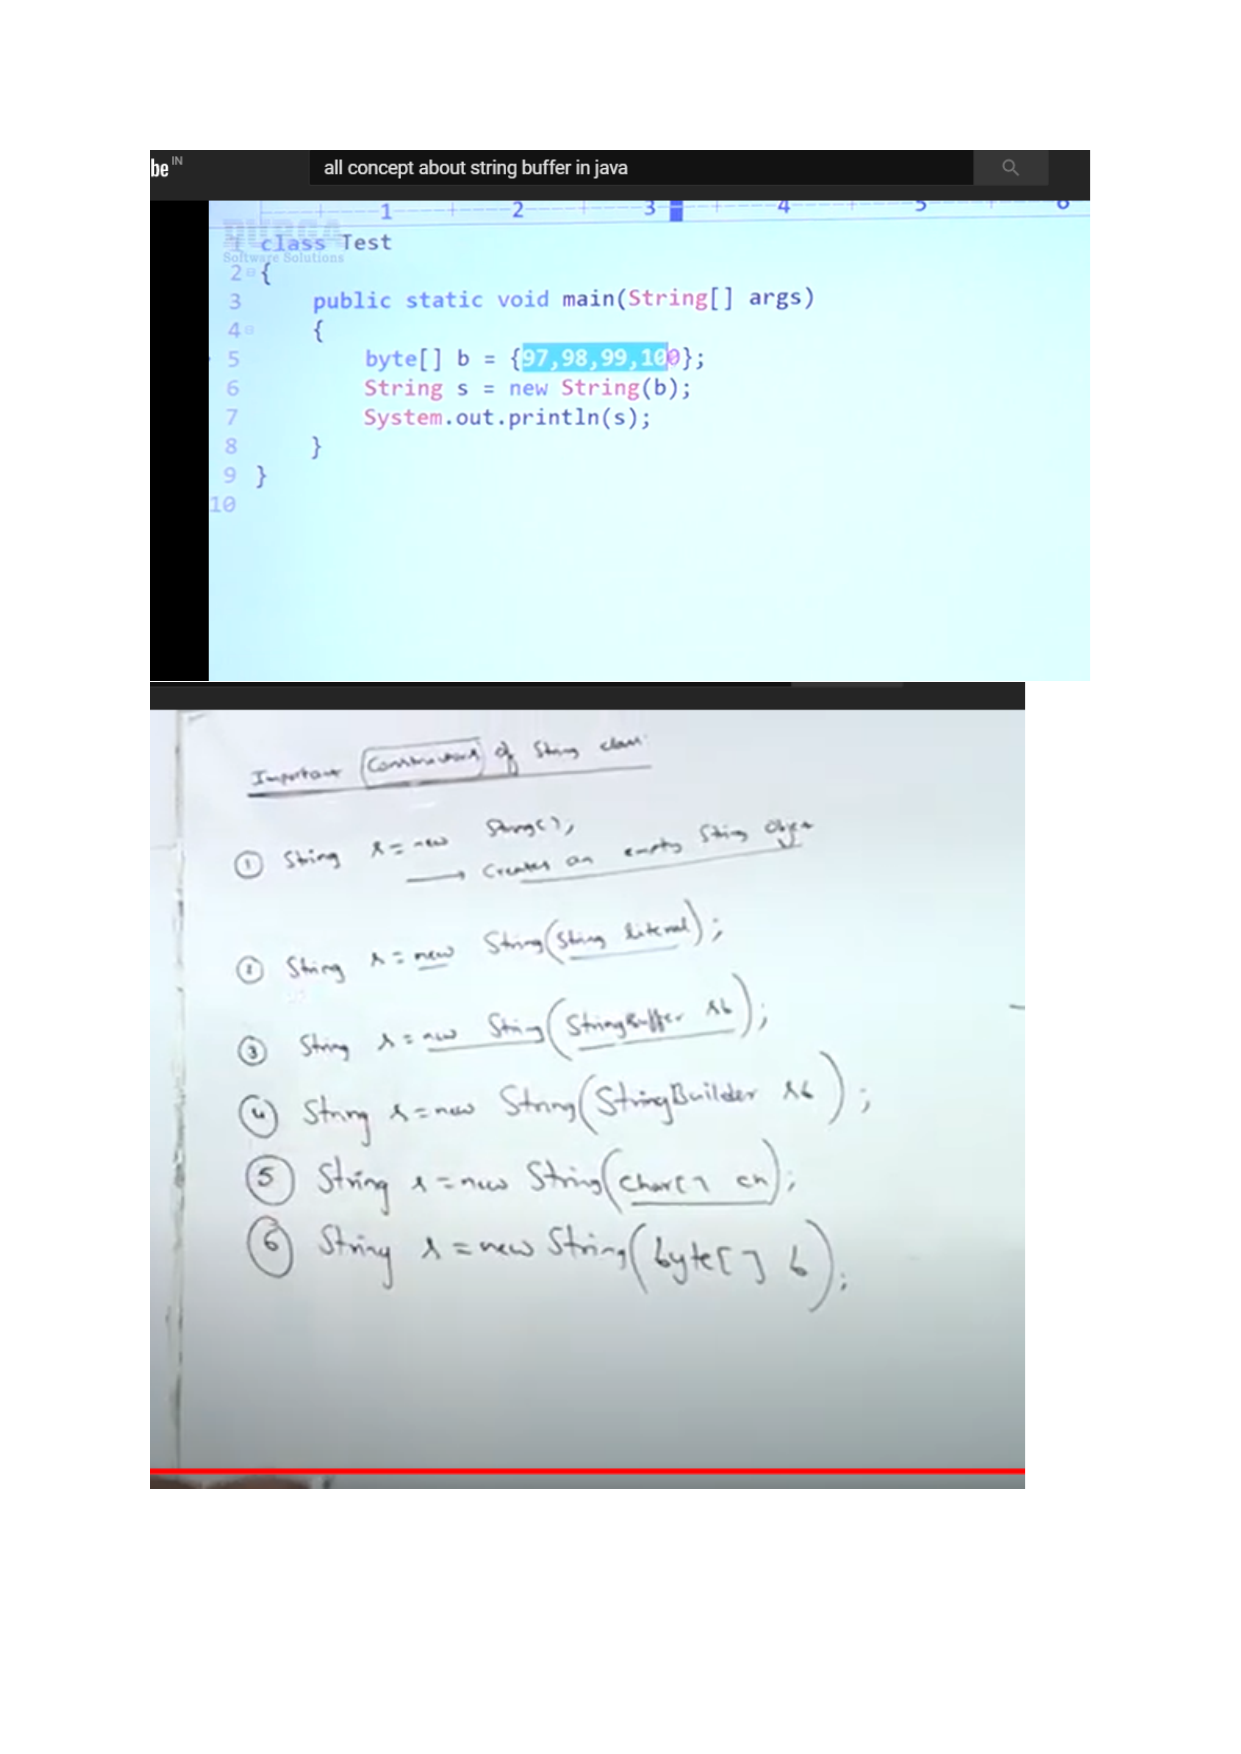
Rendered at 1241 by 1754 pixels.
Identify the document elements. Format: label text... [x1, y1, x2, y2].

picture [150, 150, 1091, 681]
picture [150, 682, 1026, 1489]
